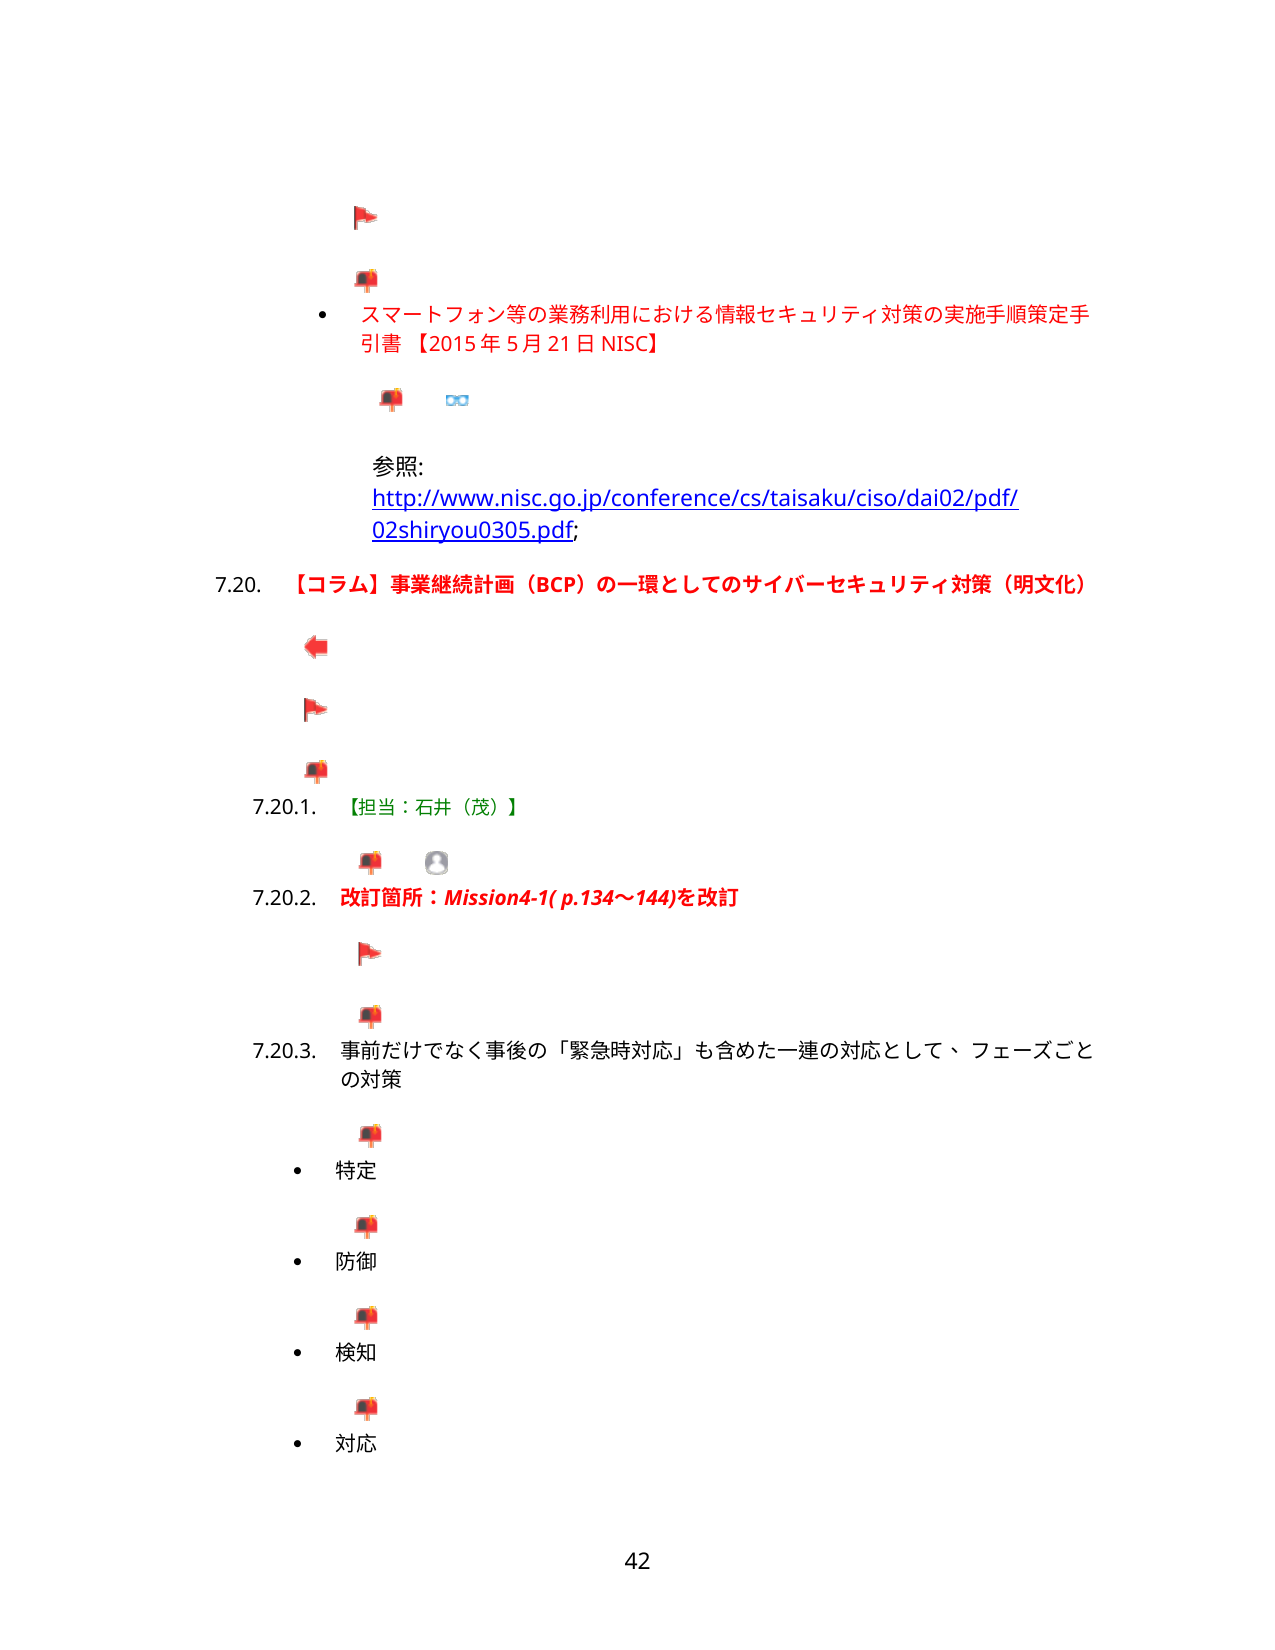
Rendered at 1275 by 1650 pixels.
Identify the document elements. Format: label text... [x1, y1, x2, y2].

picture [304, 635, 328, 659]
picture [358, 1124, 382, 1148]
list 事前だけでなく事後の「緊急時対応」も含めた一連の対応として、 フェーズごとの対策 [252, 1036, 1098, 1093]
picture [304, 760, 328, 784]
list 防御 [294, 1247, 1098, 1275]
list 【コラム】事業継続計画（BCP）の一環としてのサイバーセキュリティ対策（明文化） [215, 570, 1098, 598]
list 参照: [372, 451, 1098, 482]
picture [354, 1397, 378, 1421]
text http://www.nisc.go.jp/conference/cs/taisaku/ciso/dai02/pdf/02shiryou0305.pdf; [372, 482, 1098, 545]
picture [354, 1215, 378, 1239]
list 検知 [294, 1338, 1098, 1366]
picture [354, 206, 378, 230]
list 対応 [294, 1429, 1098, 1457]
picture [354, 269, 378, 293]
picture [379, 388, 403, 412]
list 特定 [294, 1156, 1098, 1184]
picture [358, 942, 382, 966]
list 改訂箇所：Mission4-1( p.134～144)を改訂 [252, 883, 1098, 911]
picture [446, 388, 469, 412]
picture [425, 851, 448, 875]
picture [304, 698, 328, 722]
list スマートフォン等の業務利用における情報セキュリティ対策の実施手順策定手引書 【2015年 5月21日NISC】 [319, 301, 1098, 357]
picture [358, 851, 382, 875]
picture [358, 1005, 382, 1029]
list 【担当：石井（茂）】 [252, 792, 1098, 821]
picture [354, 1306, 378, 1330]
